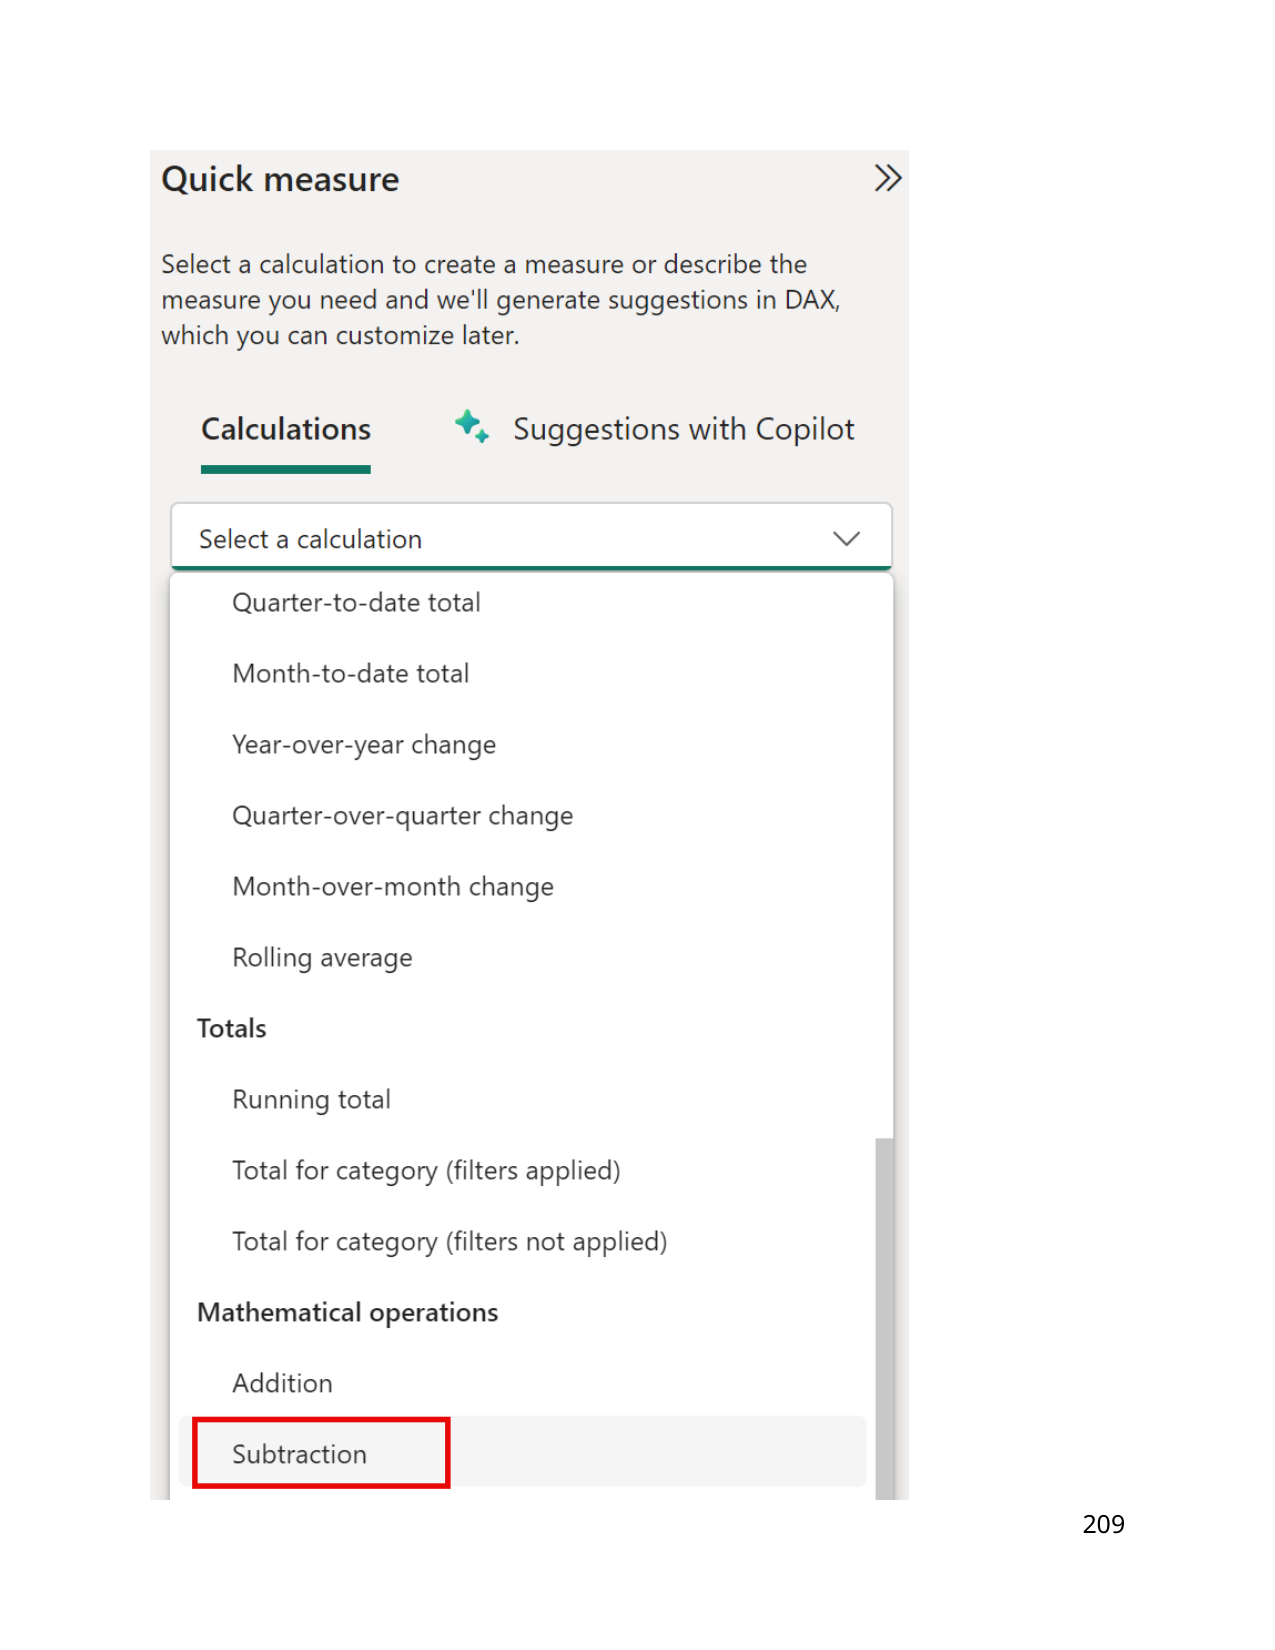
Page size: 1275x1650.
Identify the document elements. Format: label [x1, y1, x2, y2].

picture [150, 150, 910, 1500]
